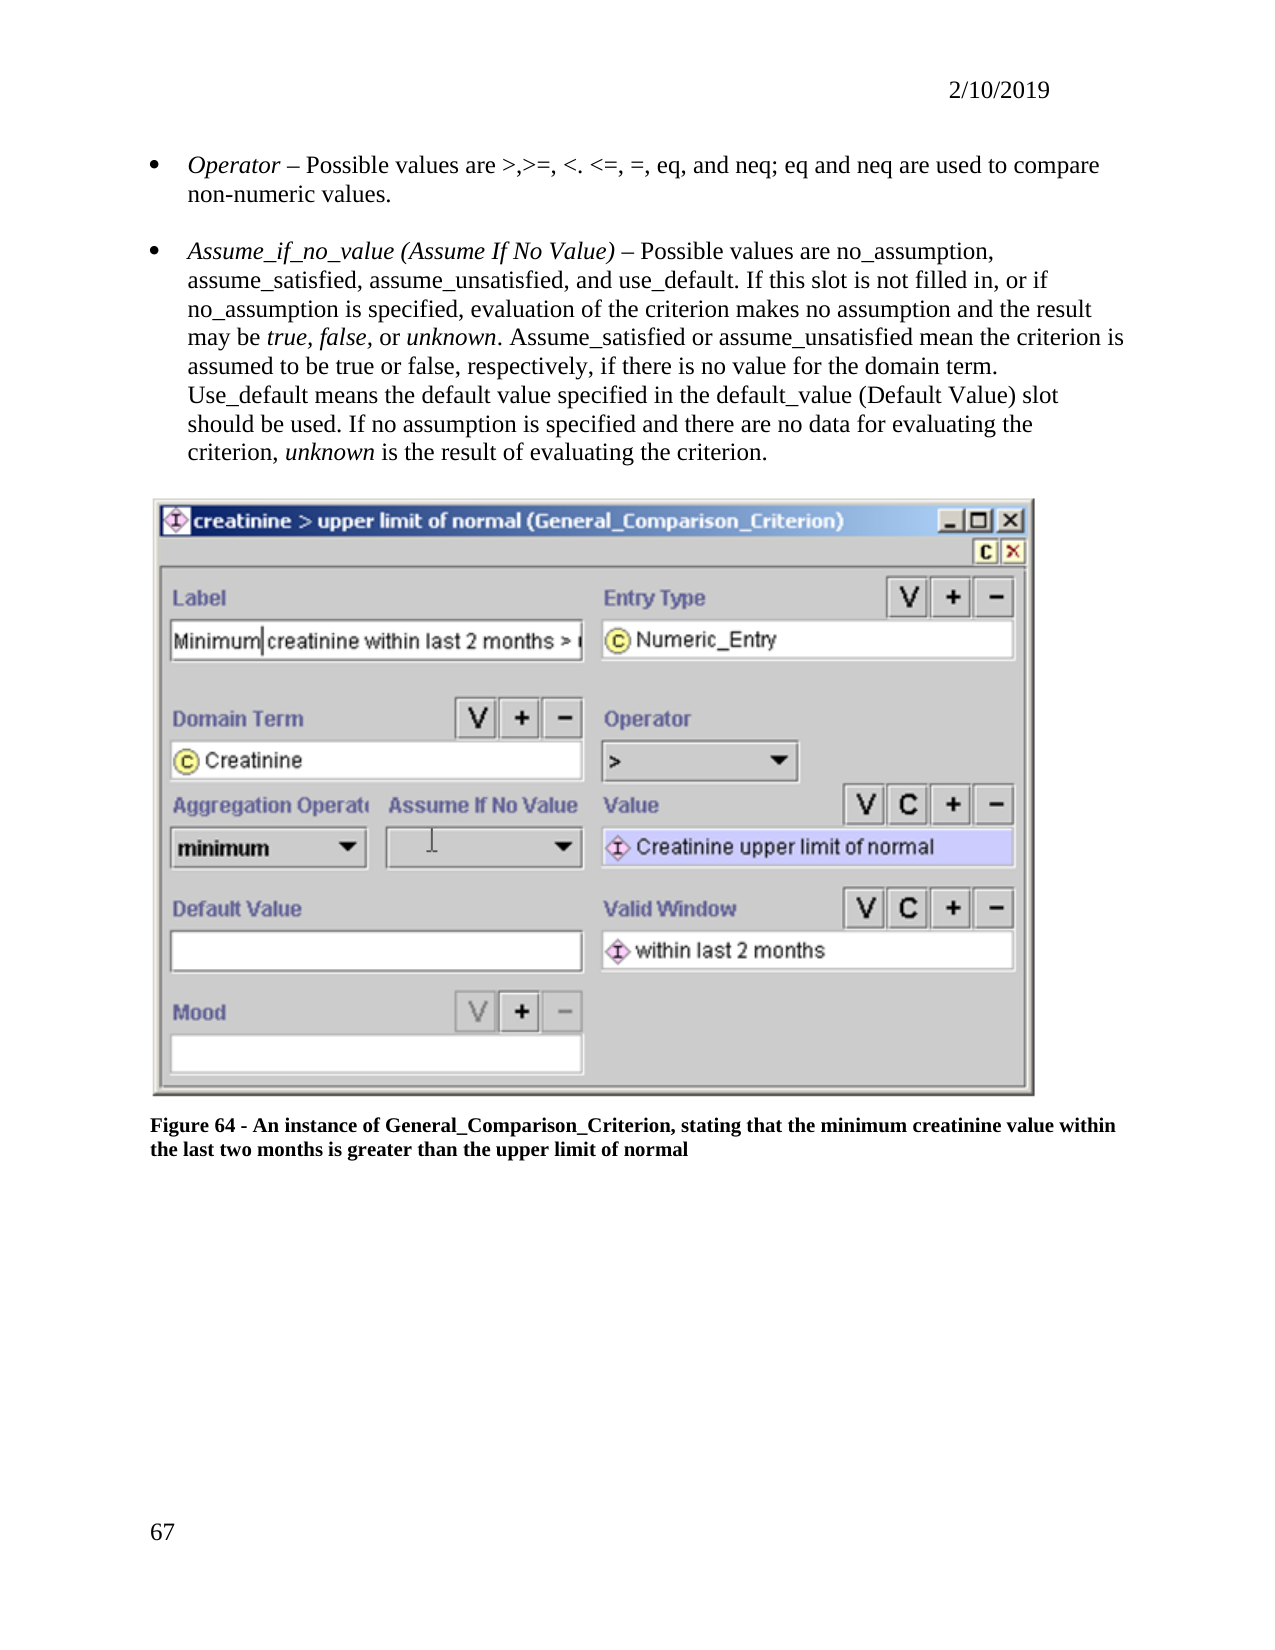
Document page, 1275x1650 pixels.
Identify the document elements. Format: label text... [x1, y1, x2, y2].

picture [150, 495, 1038, 1101]
list Operator – Possible values are >,>=, <. <=, =, eq, and neq; eq and neq are used to compare non-numeric values. [150, 150, 1125, 207]
list Assume_if_no_value (Assume If No Value) – Possible values are no_assumption, assume_satisfied, assume_unsatisfied, and use_default. If this slot is not filled in, or if no_assumption is specified, evaluation of the criterion makes no assumption and the result may be true, false, or unknown. Assume_satisfied or assume_unsatisfied mean the criterion is assumed to be true or false, respectively, if there is no value for the domain term. Use_default means the default value specified in the default_value (Default Value) slot should be used. If no assumption is specified and there are no data for evaluating the criterion, unknown is the result of evaluating the criterion. [150, 236, 1125, 466]
